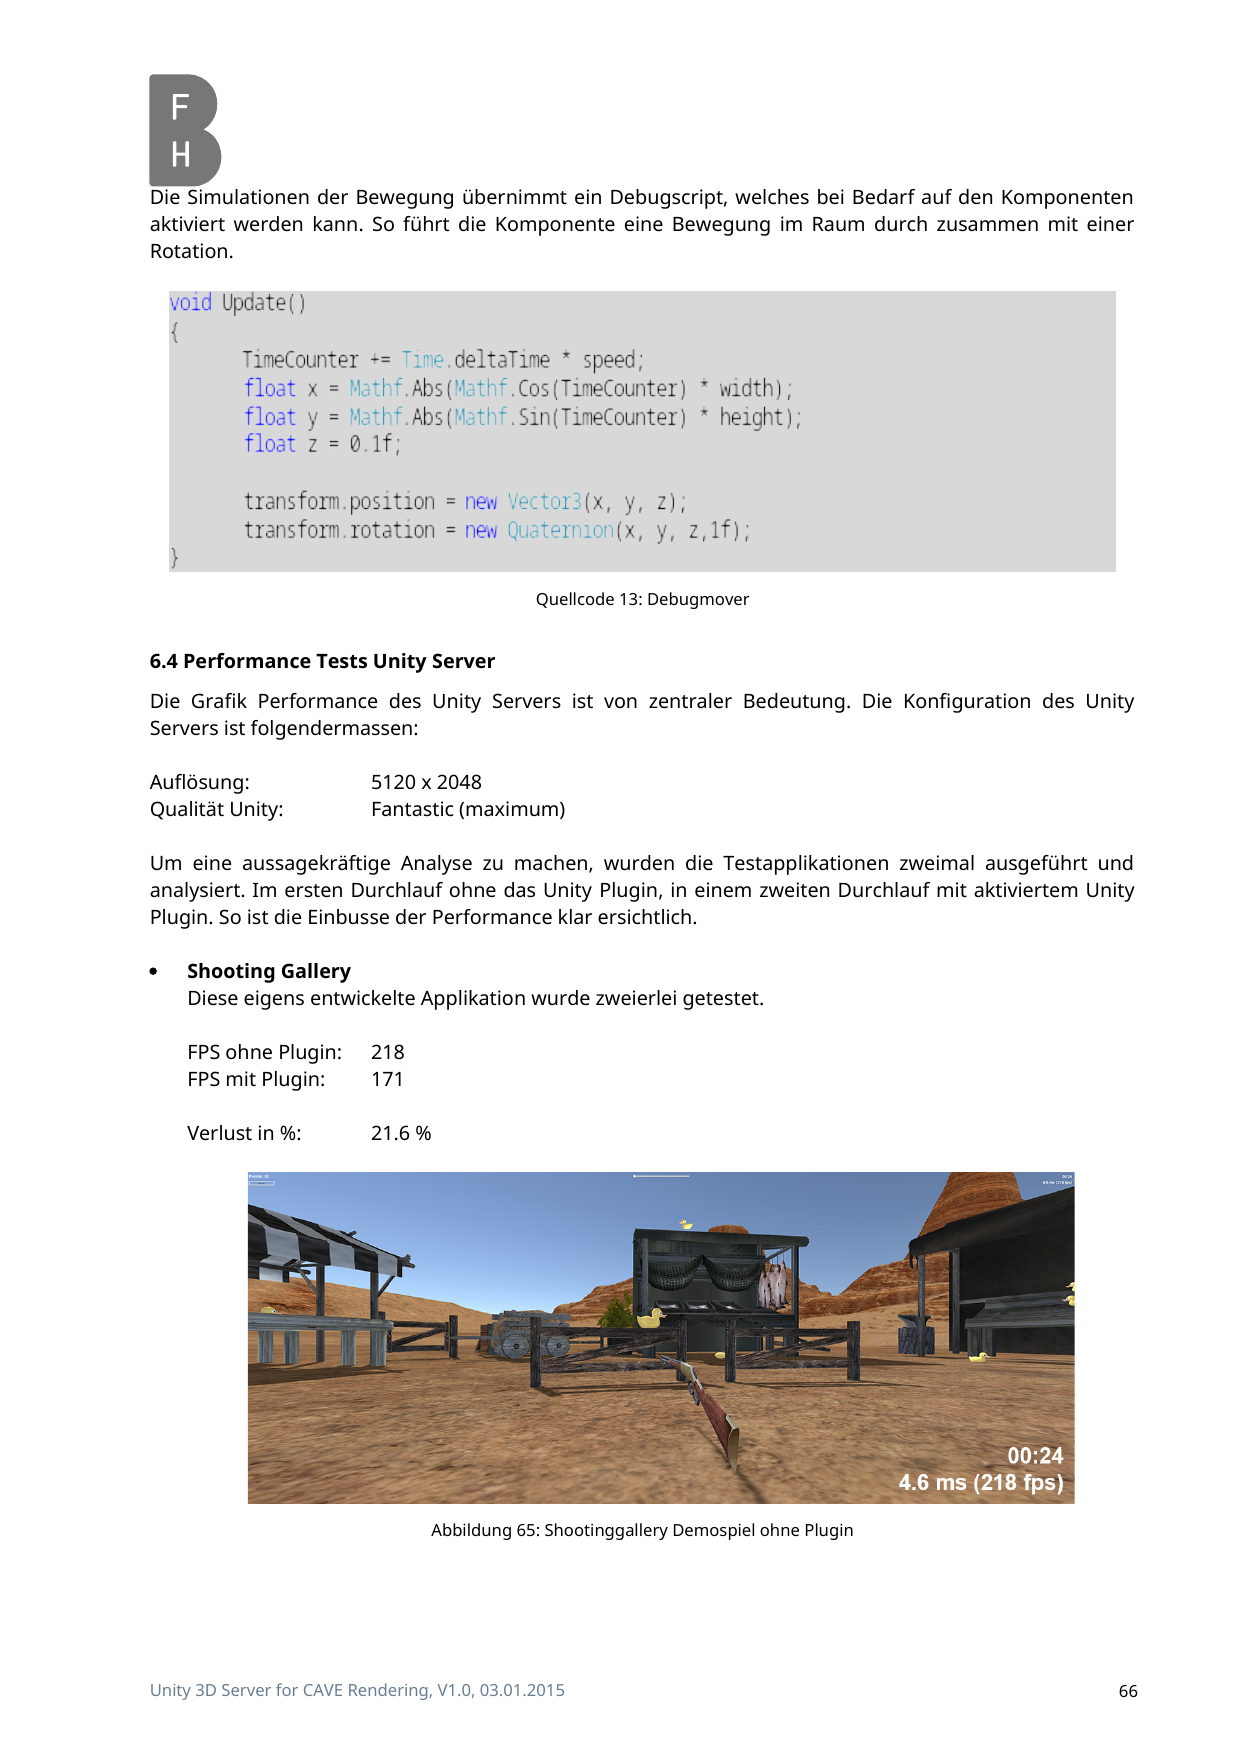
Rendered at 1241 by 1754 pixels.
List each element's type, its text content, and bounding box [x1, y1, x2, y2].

text Auflösung: 5120 x 2048 [149, 768, 1136, 795]
list Diese eigens entwickelte Applikation wurde zweierlei getestet. [187, 984, 1136, 1011]
list Shooting Gallery [149, 957, 1136, 984]
text Die Simulationen der Bewegung übernimmt ein Debugscript, welches bei Bedarf auf den Komponenten aktiviert werden kann. So führt die Komponente eine Bewegung im Raum durch zusammen mit einer Rotation. [149, 183, 1136, 264]
text Quellcode 13: Debugmover [149, 585, 1136, 610]
text Qualität Unity: Fantastic (maximum) [149, 795, 1136, 822]
text Abbildung 65: Shootinggallery Demospiel ohne Plugin [149, 1516, 1136, 1541]
text Die Grafik Performance des Unity Servers ist von zentraler Bedeutung. Die Konfiguration des Unity Servers ist folgendermassen: [149, 687, 1136, 741]
subtitle Performance Tests Unity Server [149, 648, 1136, 675]
list Verlust in %: 21.6 % [187, 1119, 1136, 1146]
picture [247, 1172, 1075, 1504]
text Um eine aussagekräftige Analyse zu machen, wurden die Testapplikationen zweimal ausgeführt und analysiert. Im ersten Durchlauf ohne das Unity Plugin, in einem zweiten Durchlauf mit aktiviertem Unity Plugin. So ist die Einbusse der Performance klar ersichtlich. [149, 849, 1136, 930]
list FPS ohne Plugin: 218 [187, 1038, 1136, 1065]
list FPS mit Plugin: 171 [187, 1065, 1136, 1092]
